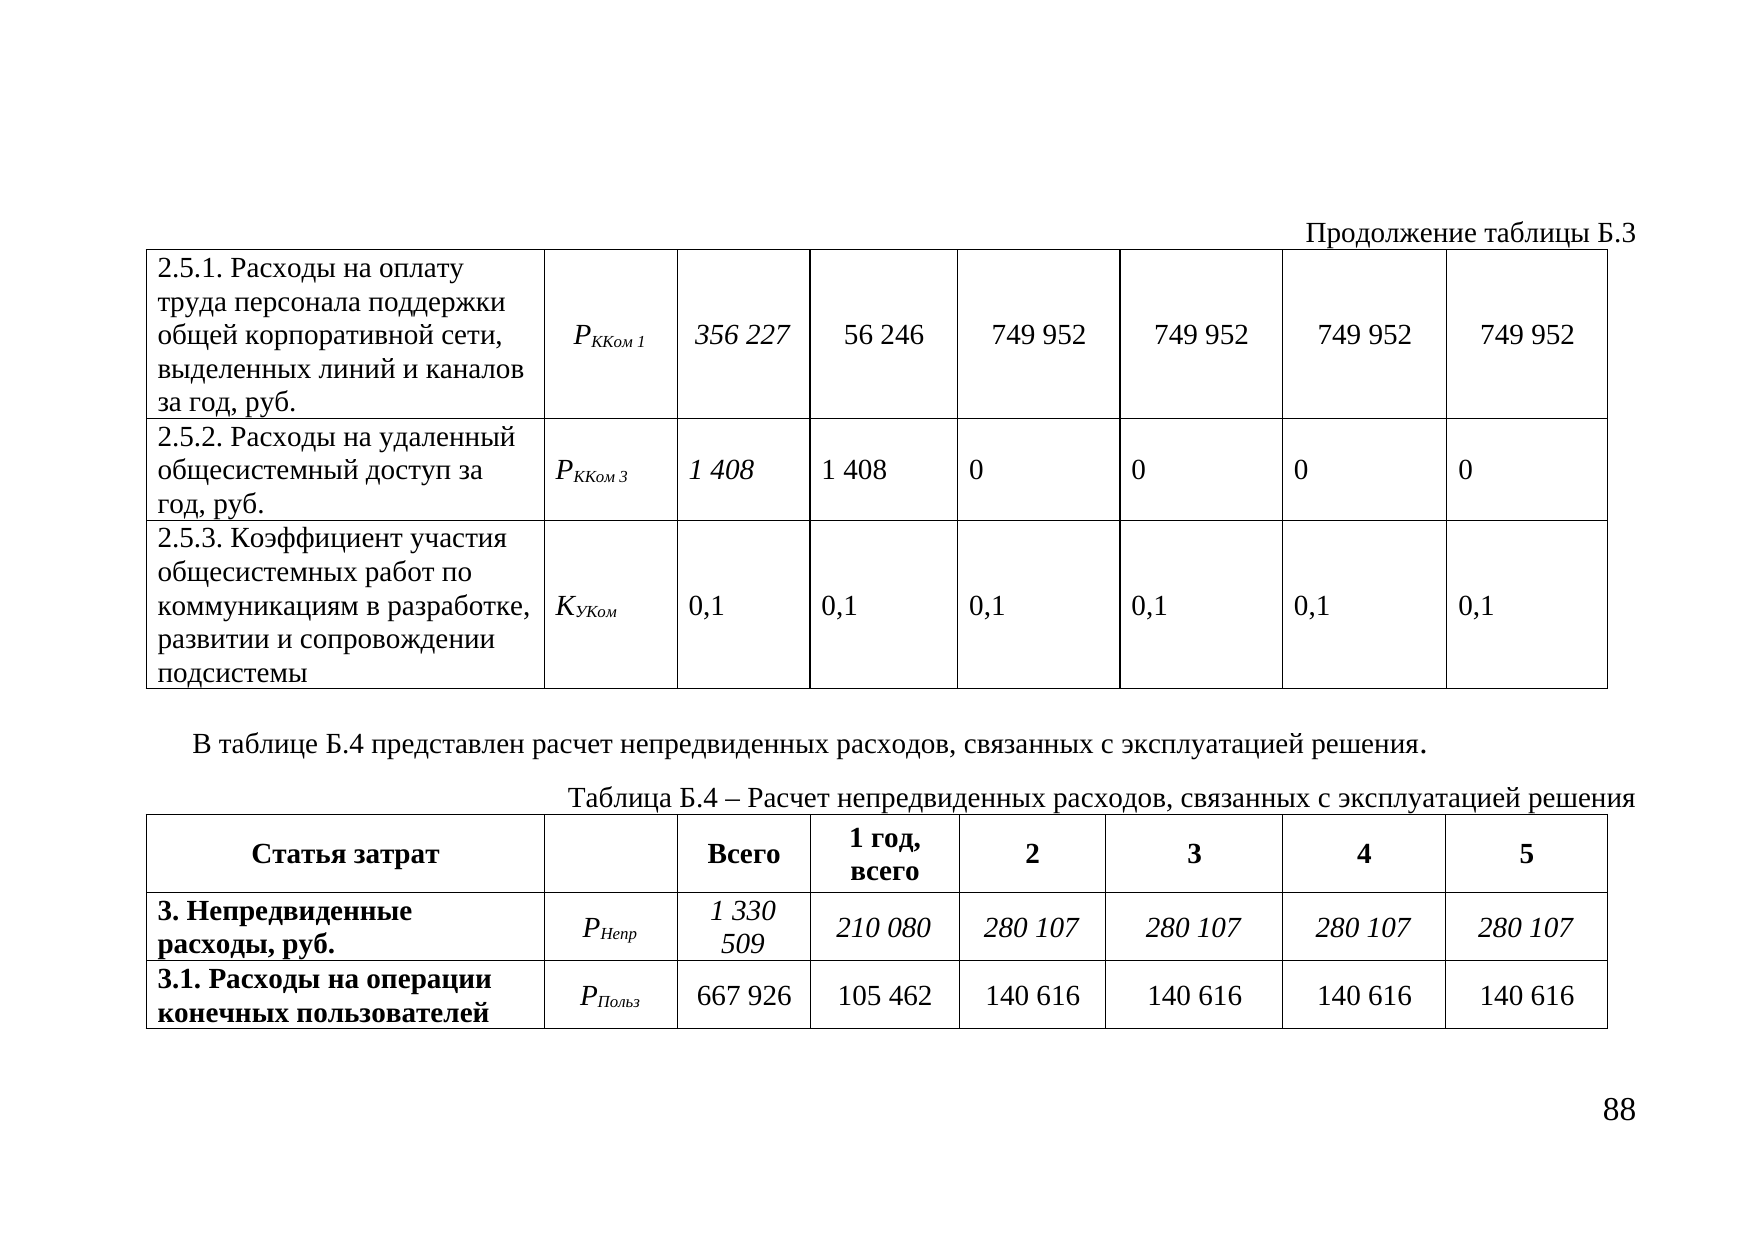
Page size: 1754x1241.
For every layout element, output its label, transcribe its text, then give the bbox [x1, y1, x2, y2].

table_cell 0,1 [1121, 521, 1282, 688]
table_cell КУКом [545, 521, 677, 688]
table_header 2.5.1. Расходы на оплату труда персонала поддержки общей корпоративной сети, выделенных линий и каналов за год, руб. [147, 250, 544, 418]
table_cell 1 408 [811, 419, 957, 519]
table_cell 105 462 [811, 961, 959, 1028]
table_cell 140 616 [1106, 961, 1282, 1028]
table_header 749 952 [1121, 250, 1282, 418]
table_cell 280 107 [1283, 893, 1445, 960]
table_cell 0 [1121, 419, 1282, 519]
table_header 5 [1446, 815, 1607, 892]
table_header 749 952 [1283, 250, 1446, 418]
text В таблице Б.4 представлен расчет непредвиденных расходов, связанных с эксплуатацией решения. [118, 723, 1636, 761]
table_cell 1 408 [678, 419, 809, 519]
table_header Всего [678, 815, 810, 892]
table_header 749 952 [958, 250, 1119, 418]
table_header Статья затрат [147, 815, 544, 892]
table_header 2 [960, 815, 1105, 892]
table_cell 0 [958, 419, 1119, 519]
table_header [545, 815, 677, 892]
table_header 4 [1283, 815, 1445, 892]
table_cell 0,1 [1447, 521, 1607, 688]
table_cell 3. Непредвиденные расходы, руб. [147, 893, 544, 960]
table_cell 0,1 [958, 521, 1119, 688]
table_header 356 227 [678, 250, 809, 418]
table_cell 2.5.3. Коэффициент участия общесистемных работ по коммуникациям в разработке, развитии и сопровождении подсистемы [147, 521, 544, 688]
table_cell РНепр [545, 893, 677, 960]
table_cell 280 107 [1106, 893, 1282, 960]
table_cell РККом 3 [545, 419, 677, 519]
table_cell 280 107 [960, 893, 1105, 960]
text Продолжение таблицы Б.3 [118, 216, 1636, 249]
table_header 749 952 [1447, 250, 1607, 418]
table_cell 0 [1283, 419, 1446, 519]
table_cell 0 [1447, 419, 1607, 519]
table_cell 0,1 [678, 521, 809, 688]
table_header 3 [1106, 815, 1282, 892]
table_cell 280 107 [1446, 893, 1607, 960]
table_cell 210 080 [811, 893, 959, 960]
table_cell 140 616 [960, 961, 1105, 1028]
table_cell 0,1 [1283, 521, 1446, 688]
table_cell 3.1. Расходы на операции конечных пользователей [147, 961, 544, 1028]
table_header РККом 1 [545, 250, 677, 418]
table_cell 0,1 [811, 521, 957, 688]
table_header 56 246 [811, 250, 957, 418]
table_cell 2.5.2. Расходы на удаленный общесистемный доступ за год, руб. [147, 419, 544, 519]
table_cell 667 926 [678, 961, 810, 1028]
table_cell 140 616 [1446, 961, 1607, 1028]
table_header 1 год, всего [811, 815, 959, 892]
text Таблица Б.4 – Расчет непредвиденных расходов, связанных с эксплуатацией решения [118, 780, 1636, 814]
table_cell РПольз [545, 961, 677, 1028]
table_cell 140 616 [1283, 961, 1445, 1028]
table_cell 1 330 509 [678, 893, 810, 960]
